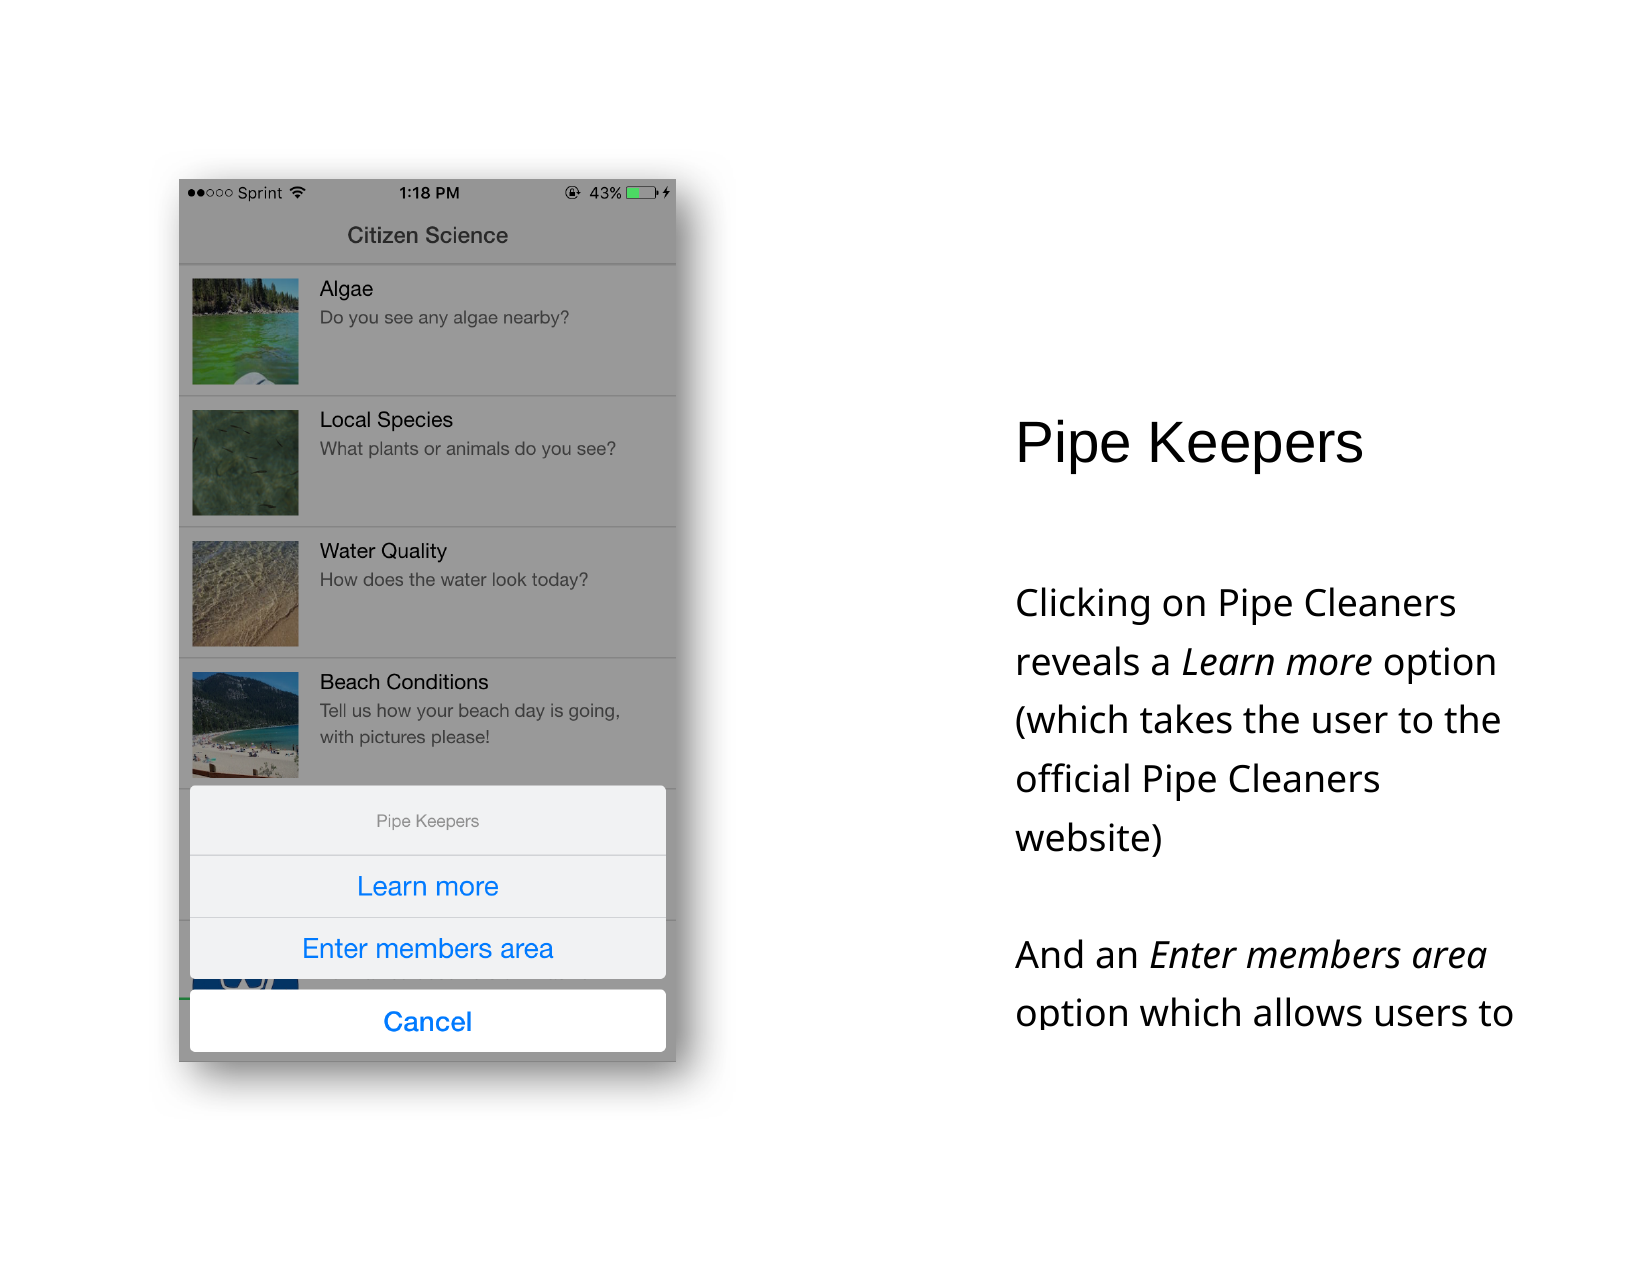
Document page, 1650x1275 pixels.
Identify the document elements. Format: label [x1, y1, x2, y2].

picture [179, 179, 676, 1062]
